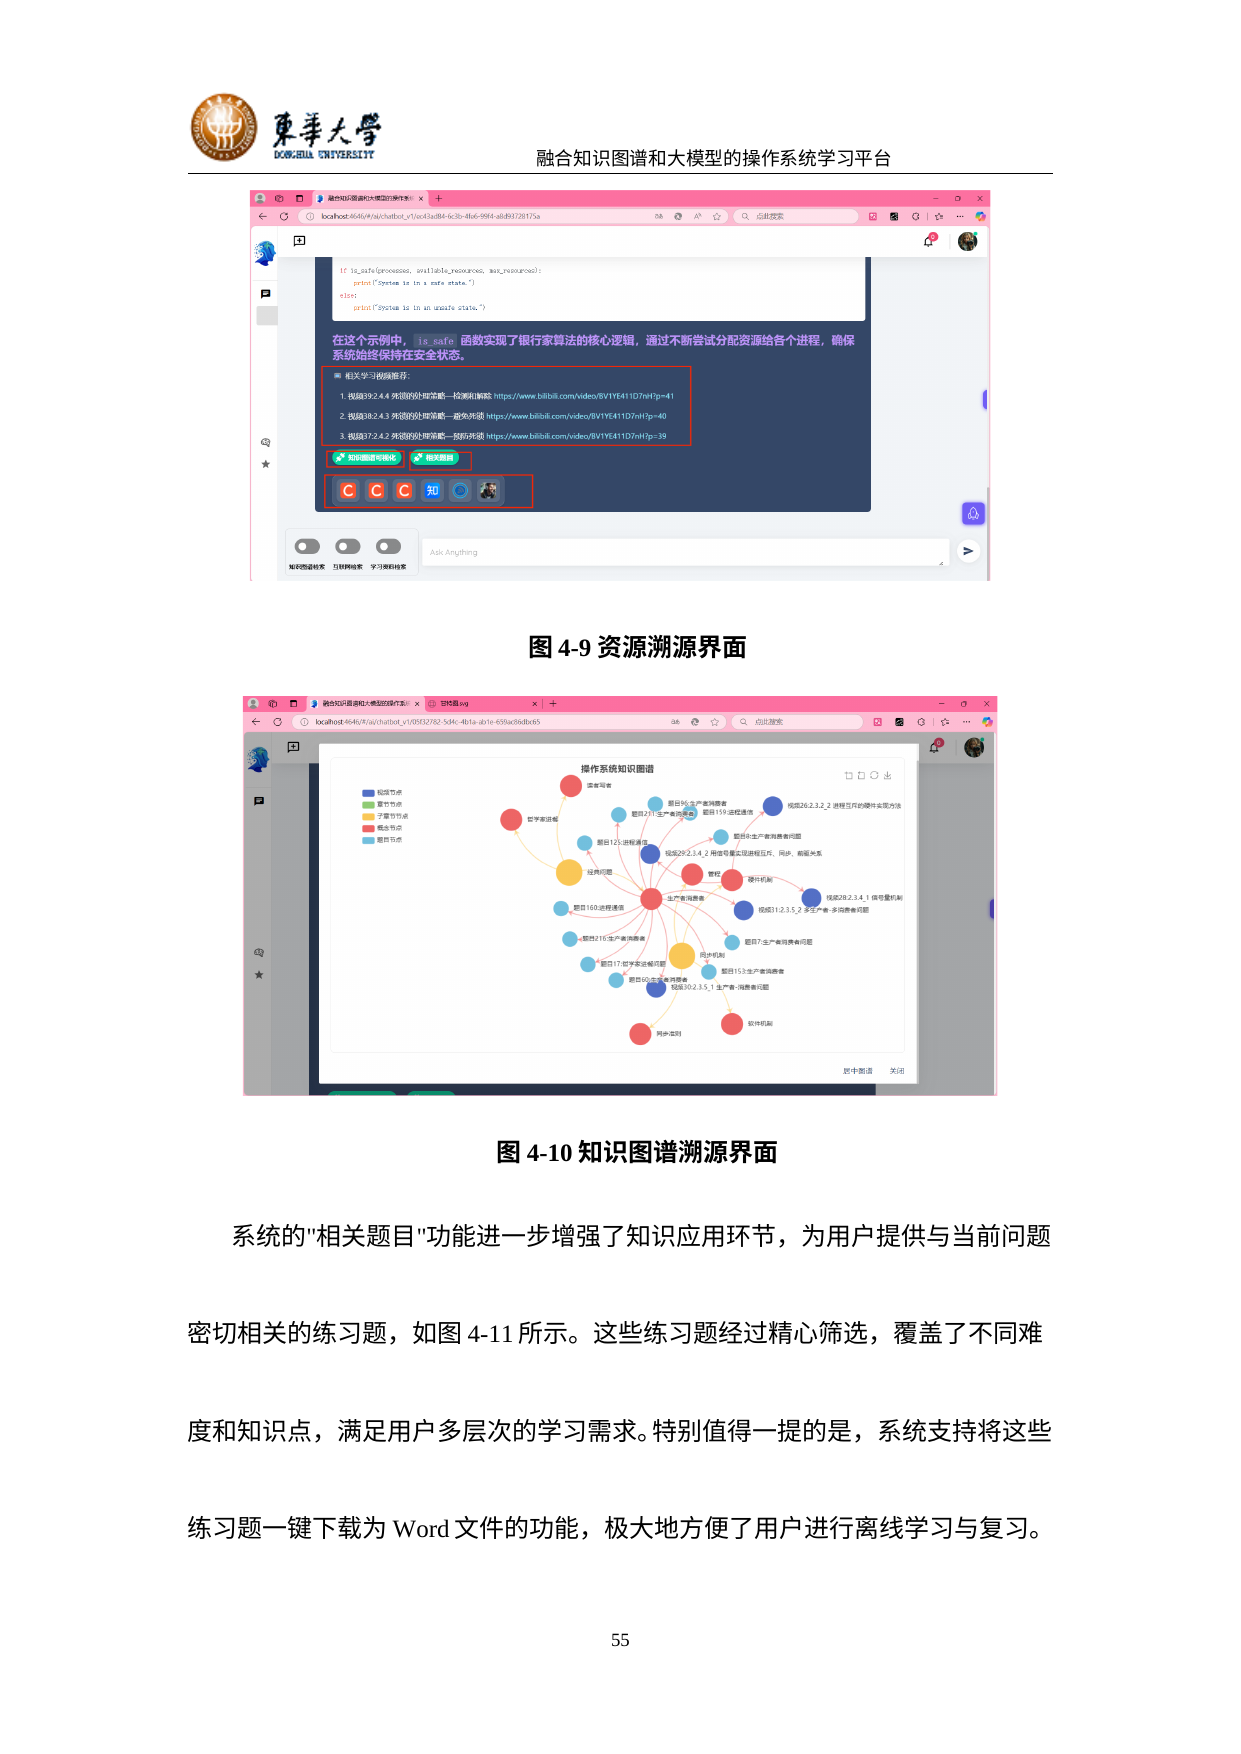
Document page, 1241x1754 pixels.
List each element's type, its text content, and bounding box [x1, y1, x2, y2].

picture [187, 88, 386, 165]
text 图4-10 知识图谱溯源界面 [187, 1118, 1050, 1183]
picture [242, 696, 998, 1096]
text 图4-9 资源溯源界面 [187, 613, 1050, 678]
picture [249, 190, 991, 581]
